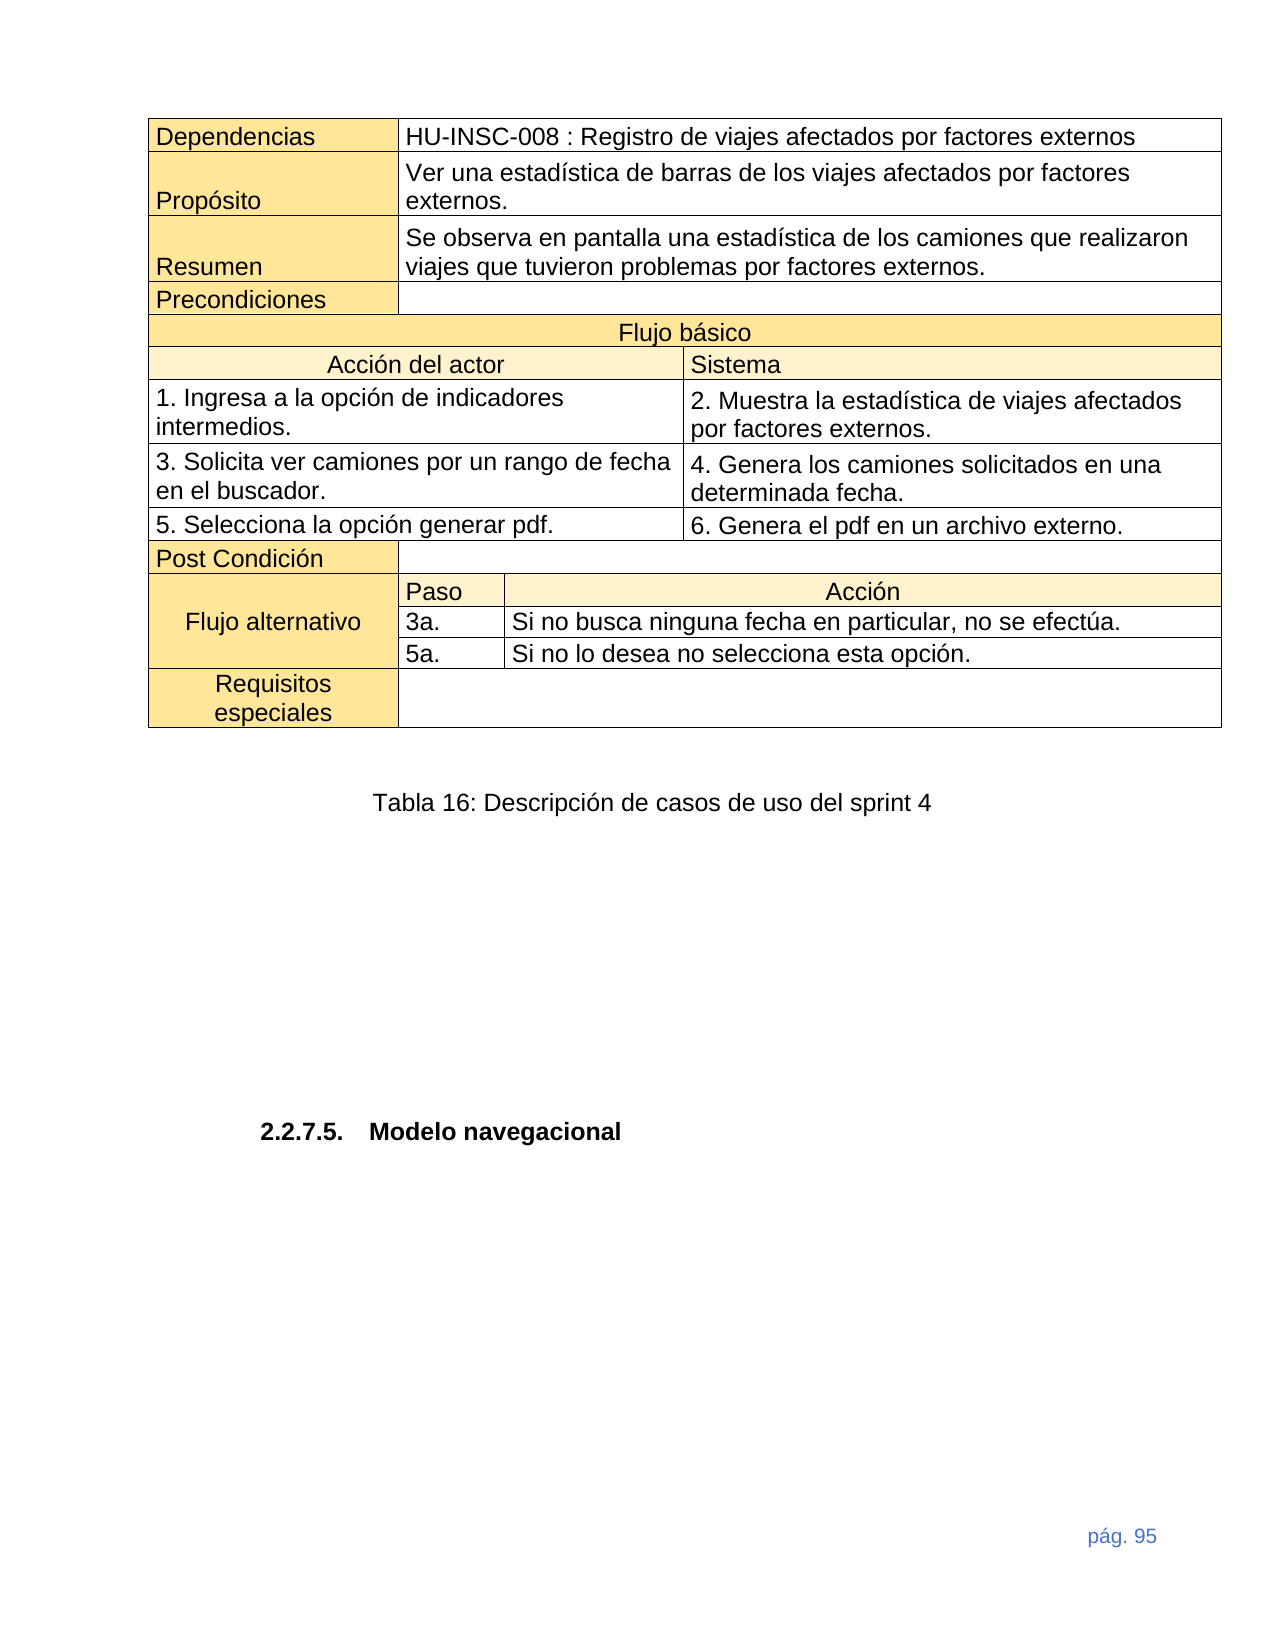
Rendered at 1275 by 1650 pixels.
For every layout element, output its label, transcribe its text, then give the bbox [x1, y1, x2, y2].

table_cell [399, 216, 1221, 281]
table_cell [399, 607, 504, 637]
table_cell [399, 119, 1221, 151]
subtitle Modelo navegacional [260, 1117, 1157, 1146]
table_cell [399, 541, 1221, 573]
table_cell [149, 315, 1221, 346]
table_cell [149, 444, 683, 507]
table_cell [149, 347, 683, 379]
subtitle Tabla 16: Descripción de casos de uso del sprint 4 [148, 788, 1157, 817]
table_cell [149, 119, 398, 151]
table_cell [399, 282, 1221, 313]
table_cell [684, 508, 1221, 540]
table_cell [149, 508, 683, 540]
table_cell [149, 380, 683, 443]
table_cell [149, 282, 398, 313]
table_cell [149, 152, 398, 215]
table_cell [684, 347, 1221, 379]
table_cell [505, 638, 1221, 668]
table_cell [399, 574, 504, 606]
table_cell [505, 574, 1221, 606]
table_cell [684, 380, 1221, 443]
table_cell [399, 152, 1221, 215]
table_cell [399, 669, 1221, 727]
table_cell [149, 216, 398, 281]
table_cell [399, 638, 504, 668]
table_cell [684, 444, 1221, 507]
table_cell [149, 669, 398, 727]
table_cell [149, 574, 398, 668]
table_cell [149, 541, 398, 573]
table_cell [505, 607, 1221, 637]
